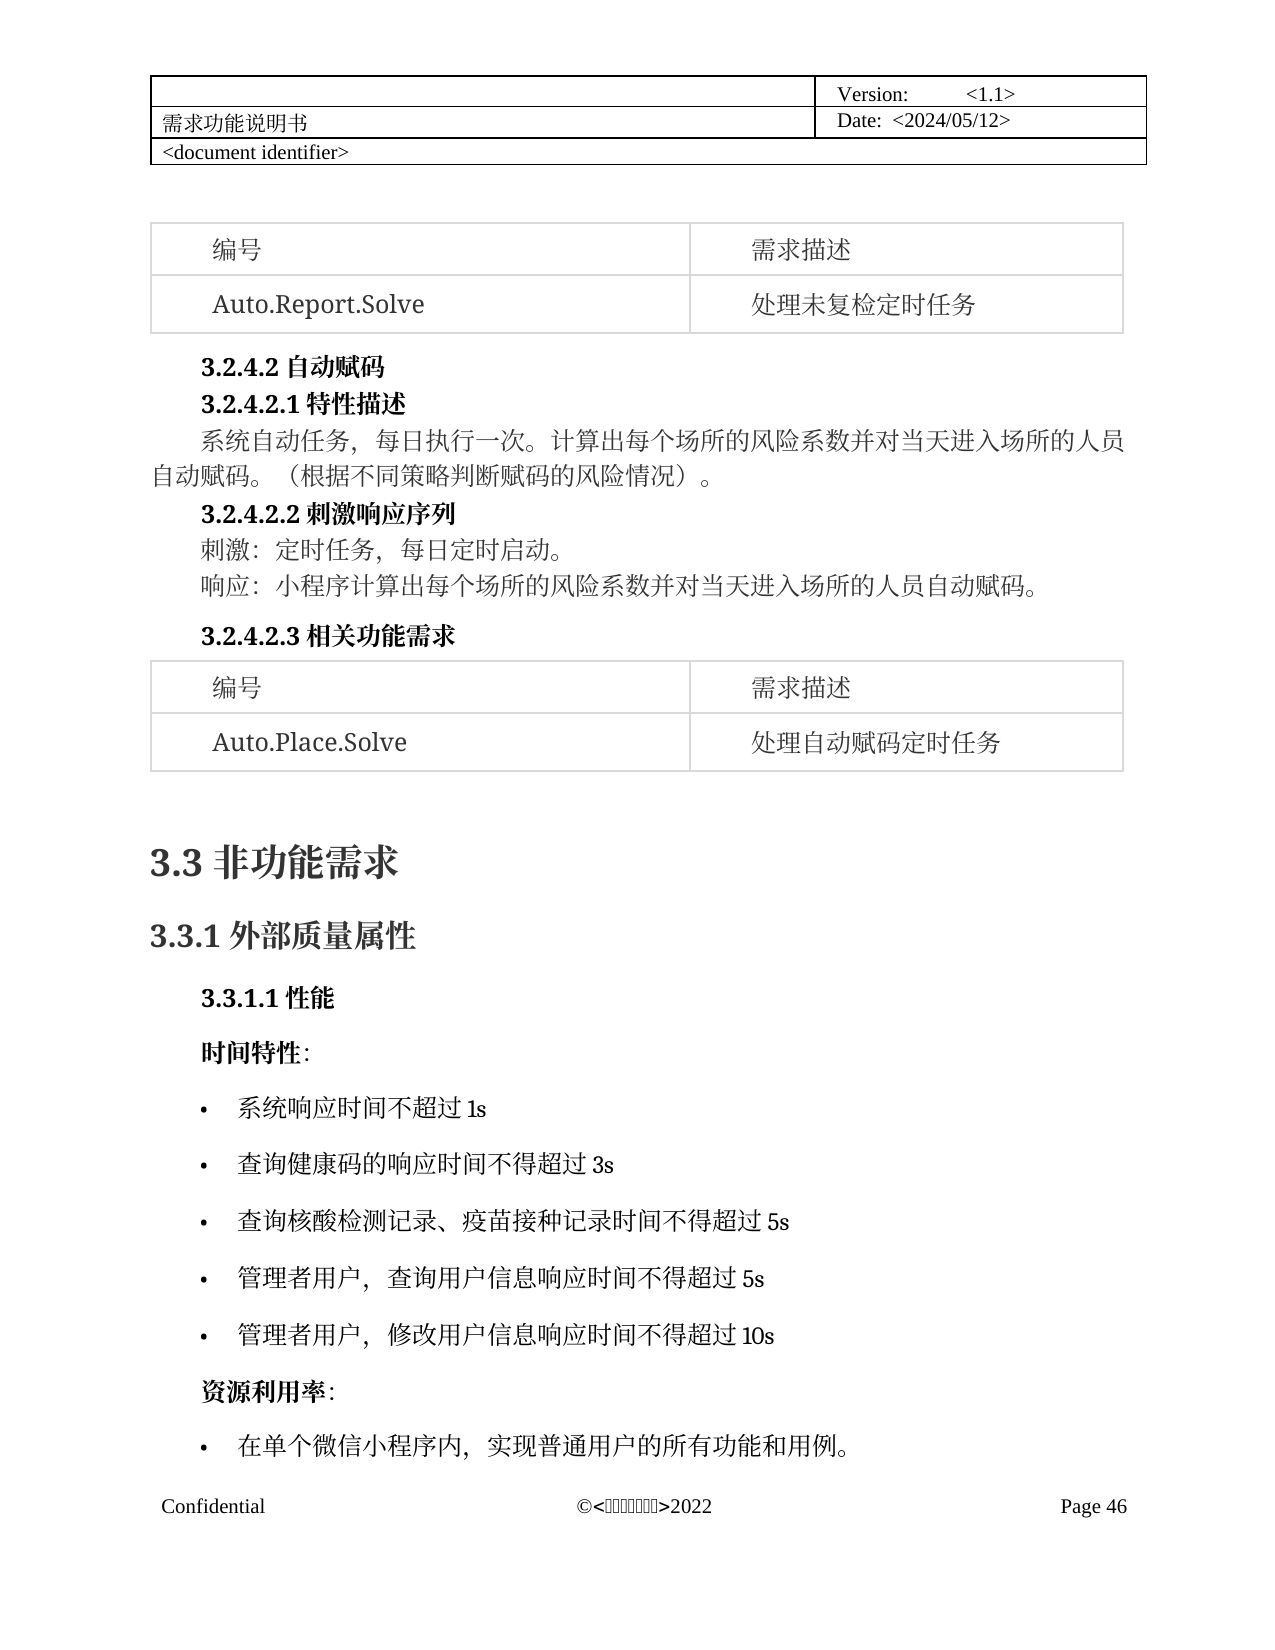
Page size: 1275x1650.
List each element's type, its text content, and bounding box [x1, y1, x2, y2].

subtitle 3.3.1.1 性能 [150, 965, 1125, 1015]
subtitle 3.2.4.2.3 相关功能需求 [150, 615, 1125, 652]
list 管理者用户，修改用户信息响应时间不得超过10s [150, 1315, 1125, 1351]
list 系统响应时间不超过1s [150, 1088, 1125, 1124]
table_cell Auto.Report.Solve [152, 276, 689, 332]
table_header 需求描述 [691, 224, 1122, 274]
text 资源利用率： [150, 1372, 1125, 1408]
table_cell 处理自动赋码定时任务 [691, 714, 1122, 770]
table_cell Auto.Place.Solve [152, 714, 689, 770]
table_cell 处理未复检定时任务 [691, 276, 1122, 332]
text 系统自动任务，每日执行一次。计算出每个场所的风险系数并对当天进入场所的人员自动赋码。（根据不同策略判断赋码的风险情况）。 [150, 421, 1125, 493]
table_header 编号 [152, 662, 689, 712]
list 管理者用户，查询用户信息响应时间不得超过5s [150, 1259, 1125, 1294]
list 在单个微信小程序内，实现普通用户的所有功能和用例。 [150, 1427, 1125, 1463]
text 响应：小程序计算出每个场所的风险系数并对当天进入场所的人员自动赋码。 [150, 566, 1125, 602]
text 时间特性： [150, 1034, 1125, 1069]
subtitle 3.2.4.2.1 特性描述 [150, 384, 1125, 421]
table_header 需求描述 [691, 662, 1122, 712]
list 查询健康码的响应时间不得超过3s [150, 1145, 1125, 1181]
subtitle 3.2.4.2 自动赋码 [150, 334, 1125, 384]
subtitle 3.3 非功能需求 [150, 833, 1125, 887]
subtitle 3.2.4.2.2 刺激响应序列 [150, 493, 1125, 531]
text 刺激：定时任务，每日定时启动。 [150, 531, 1125, 566]
subtitle 3.3.1 外部质量属性 [150, 912, 1125, 957]
table_header 编号 [152, 224, 689, 274]
list 查询核酸检测记录、疫苗接种记录时间不得超过5s [150, 1202, 1125, 1238]
